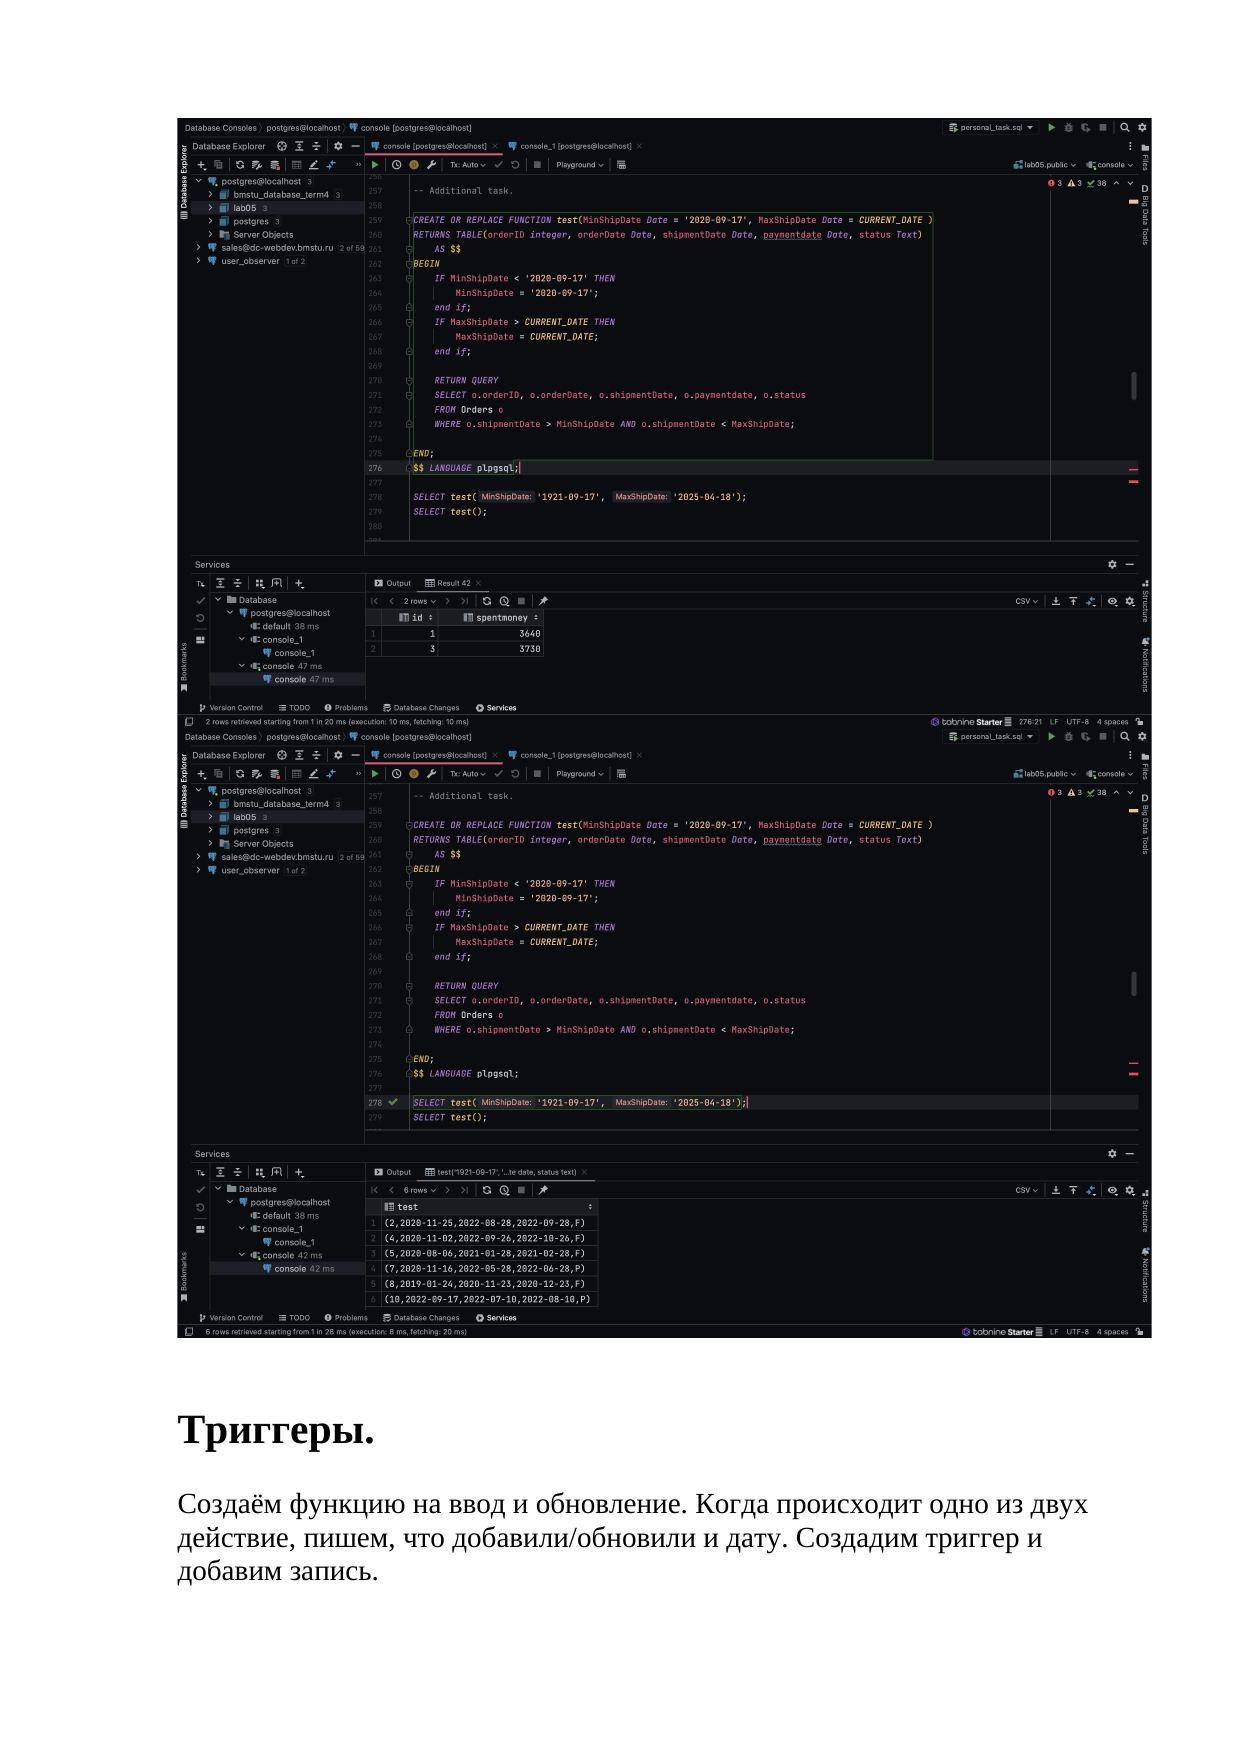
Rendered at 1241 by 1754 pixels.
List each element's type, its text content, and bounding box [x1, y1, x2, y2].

picture [177, 118, 1152, 1338]
text Триггеры. [177, 1405, 1152, 1453]
text Создаём функцию на ввод и обновление. Когда происходит одно из двух действие, пишем, что добавили/обновили и дату. Создадим триггер и добавим запись. [177, 1486, 1152, 1587]
